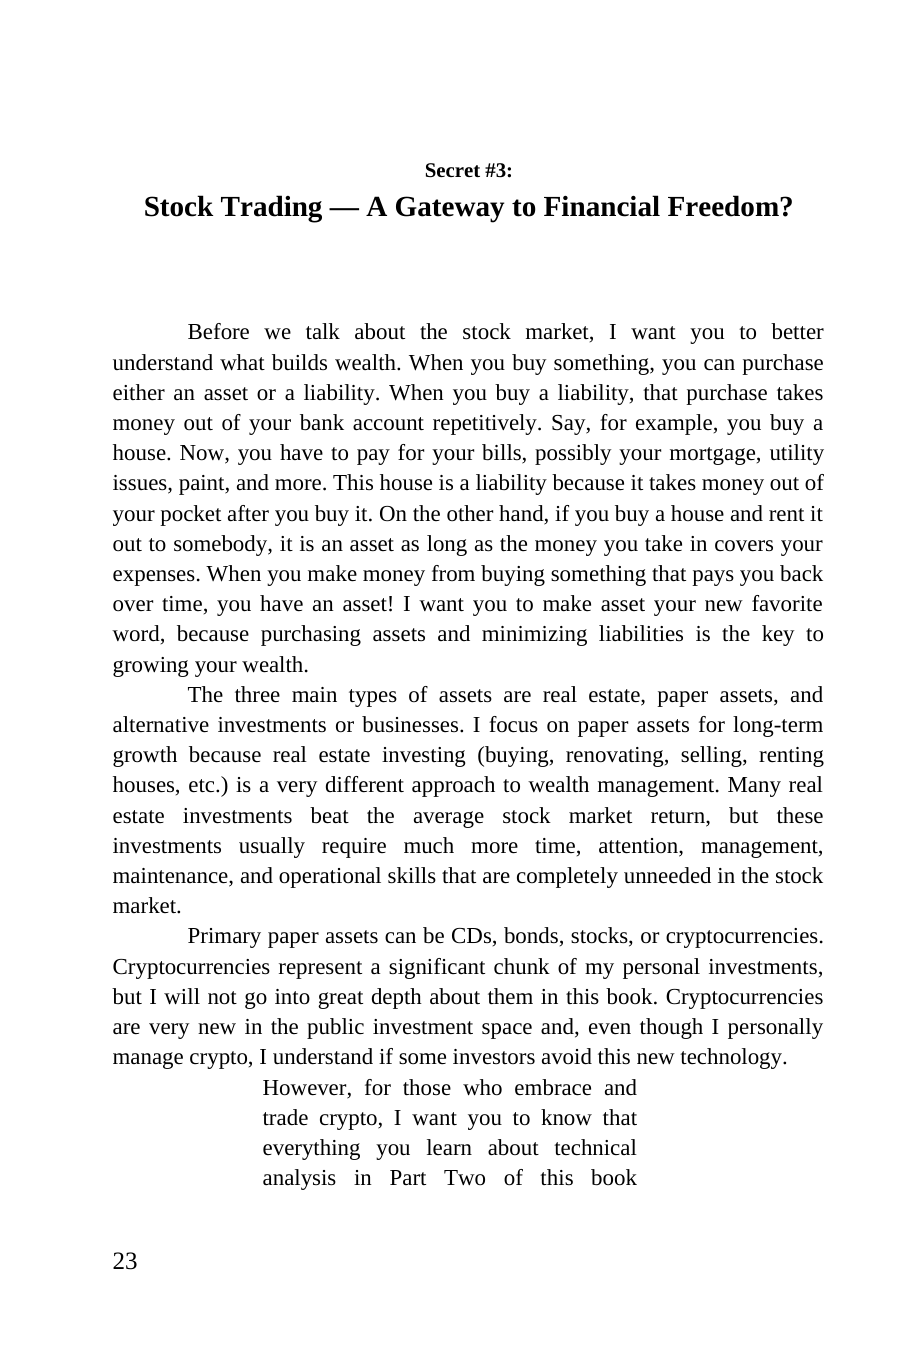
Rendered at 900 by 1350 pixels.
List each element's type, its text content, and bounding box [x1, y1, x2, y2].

text The three main types of assets are real estate, paper assets, and alternative investments or businesses. I focus on paper assets for long-term growth because real estate investing (buying, renovating, selling, renting houses, etc.) is a very different approach to wealth management. Many real estate investments beat the average stock market return, but these investments usually require much more time, attention, management, maintenance, and operational skills that are completely unneeded in the stock market. [112, 681, 825, 919]
subtitle Stock Trading — A Gateway to Financial Freedom? [112, 151, 825, 223]
text Primary paper assets can be CDs, bonds, stocks, or cryptocurrencies. Cryptocurrencies represent a significant chunk of my personal investments, but I will not go into great depth about them in this book. Cryptocurrencies are very new in the public investment space and, even though I personally manage crypto, I understand if some investors avoid this new technology. [112, 922, 825, 1070]
text Before we talk about the stock market, I want you to better understand what builds wealth. When you buy something, you can purchase either an asset or a liability. When you buy a liability, that purchase takes money out of your bank account repetitively. Say, for example, you buy a house. Now, you have to pay for your bills, possibly your mortgage, utility issues, paint, and more. This house is a liability because it takes money out of your pocket after you buy it. On the other hand, if you buy a house and rent it out to somebody, it is an asset as long as the money you take in covers your expenses. When you make money from buying something that pays you back over time, you have an asset! I want you to make asset your new favorite word, because purchasing assets and minimizing liabilities is the key to growing your wealth. [112, 318, 825, 677]
